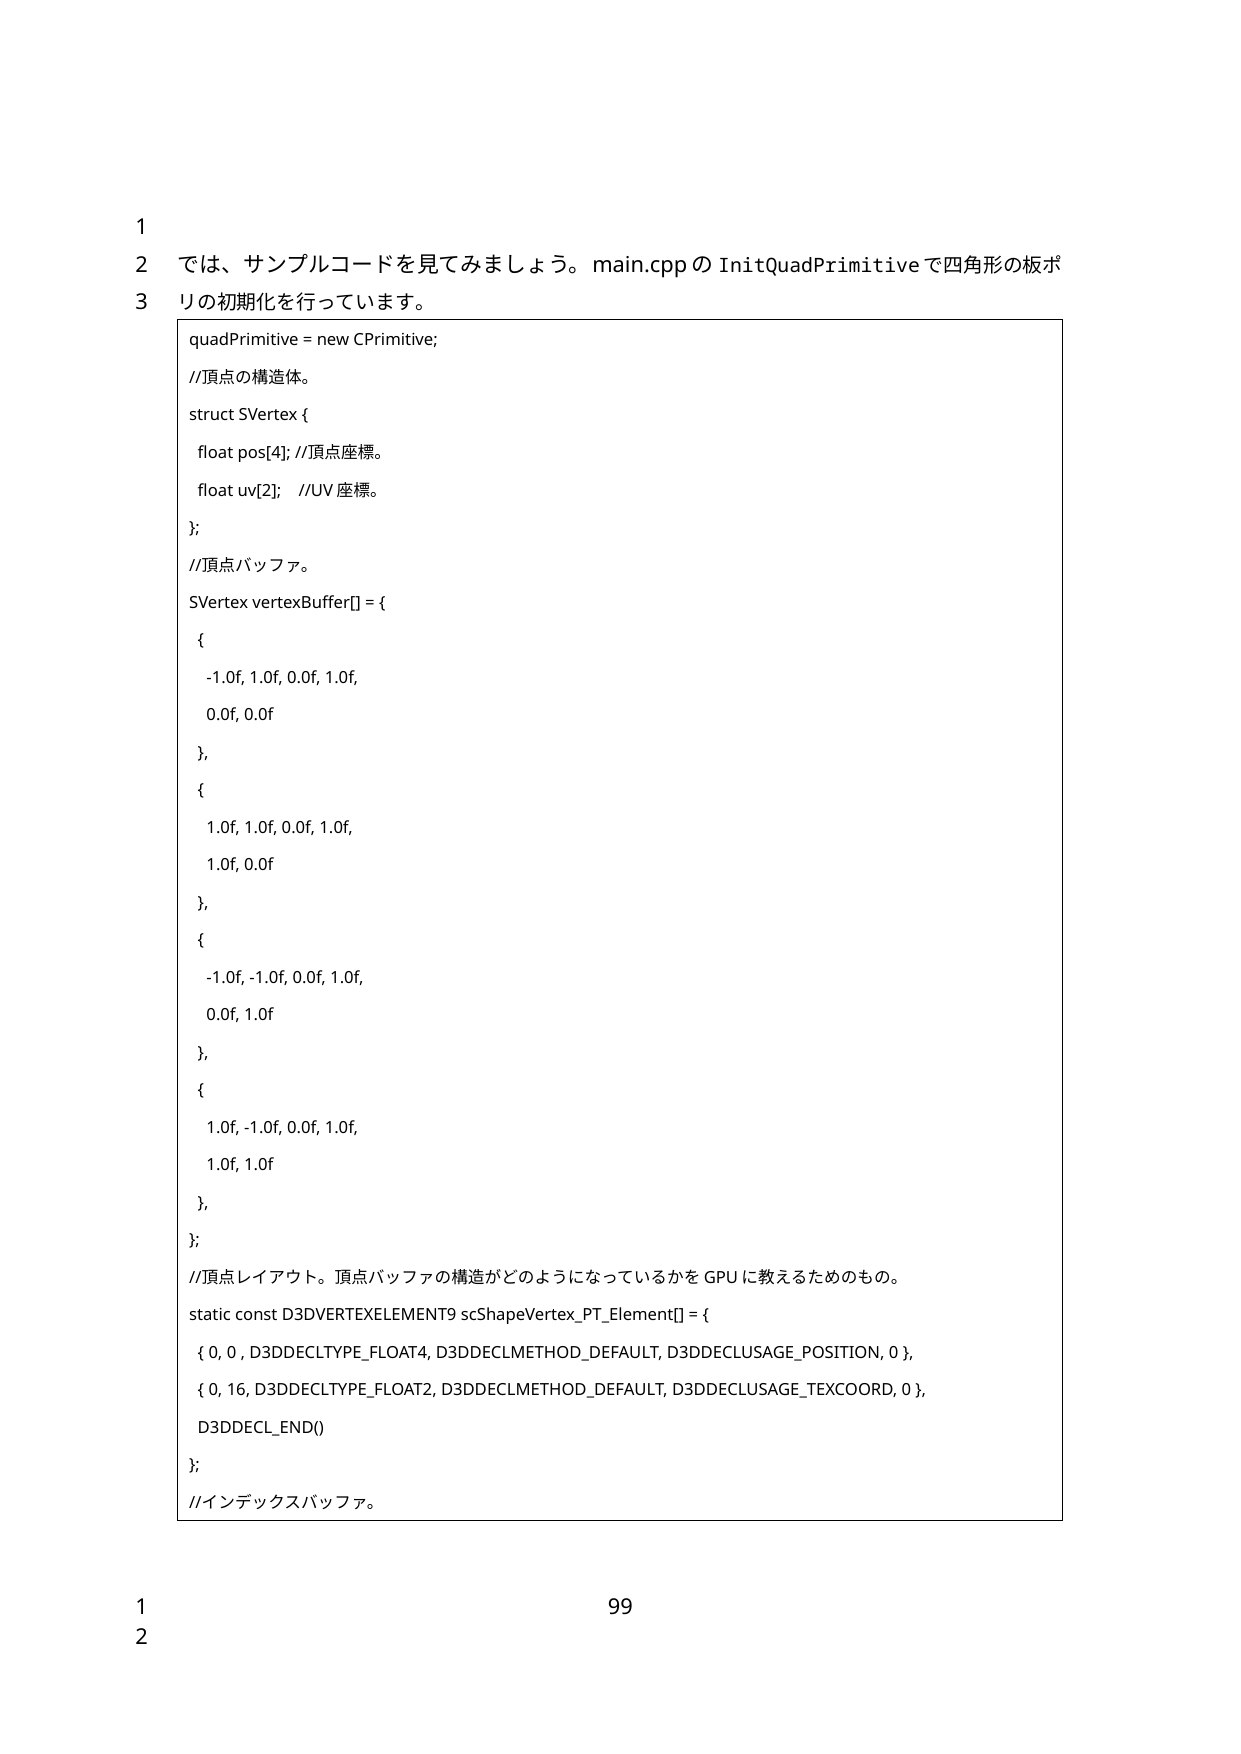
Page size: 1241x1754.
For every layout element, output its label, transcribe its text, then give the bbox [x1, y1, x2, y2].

text では、サンプルコードを見てみましょう。main.cppのInitQuadPrimitiveで四角形の板ポリの初期化を行っています。 [177, 244, 1063, 319]
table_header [178, 320, 1062, 1520]
